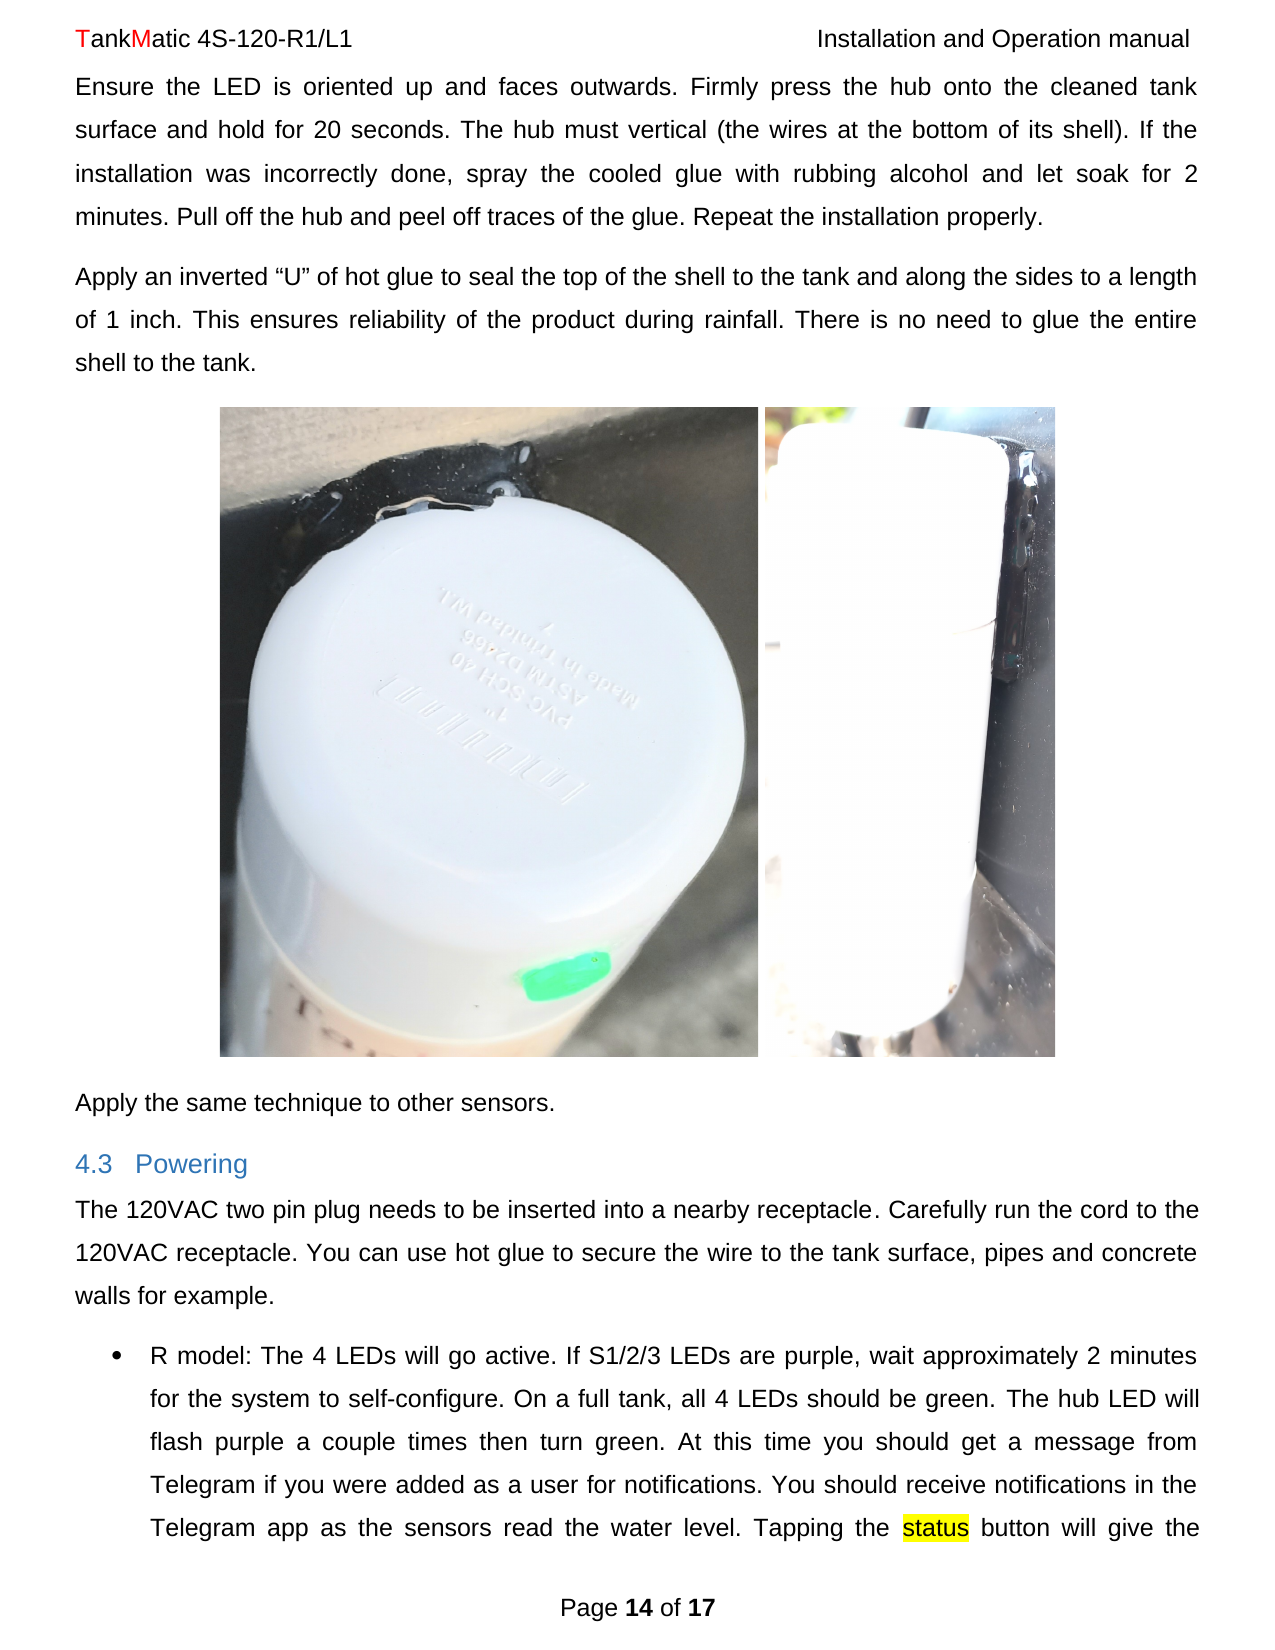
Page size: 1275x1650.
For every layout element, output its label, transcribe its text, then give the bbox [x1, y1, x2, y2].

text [75, 72, 1200, 230]
text Apply the same technique to other sensors. [75, 1088, 1200, 1117]
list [112, 1341, 1200, 1542]
text Apply an inverted “U” of hot glue to seal the top of the shell to the tank and along the sides to a length of 1 inch. This ensures reliability of the product during rainfall. There is no need to glue the entire shell to the tank. [75, 261, 1200, 376]
subtitle Powering [75, 1148, 1200, 1179]
picture [219, 407, 759, 1057]
picture [765, 407, 1056, 1057]
text The 120VAC two pin plug needs to be inserted into a nearby receptacle. Carefully run the cord to the 120VAC receptacle. You can use hot glue to secure the wire to the tank surface, pipes and concrete walls for example. [75, 1195, 1200, 1310]
